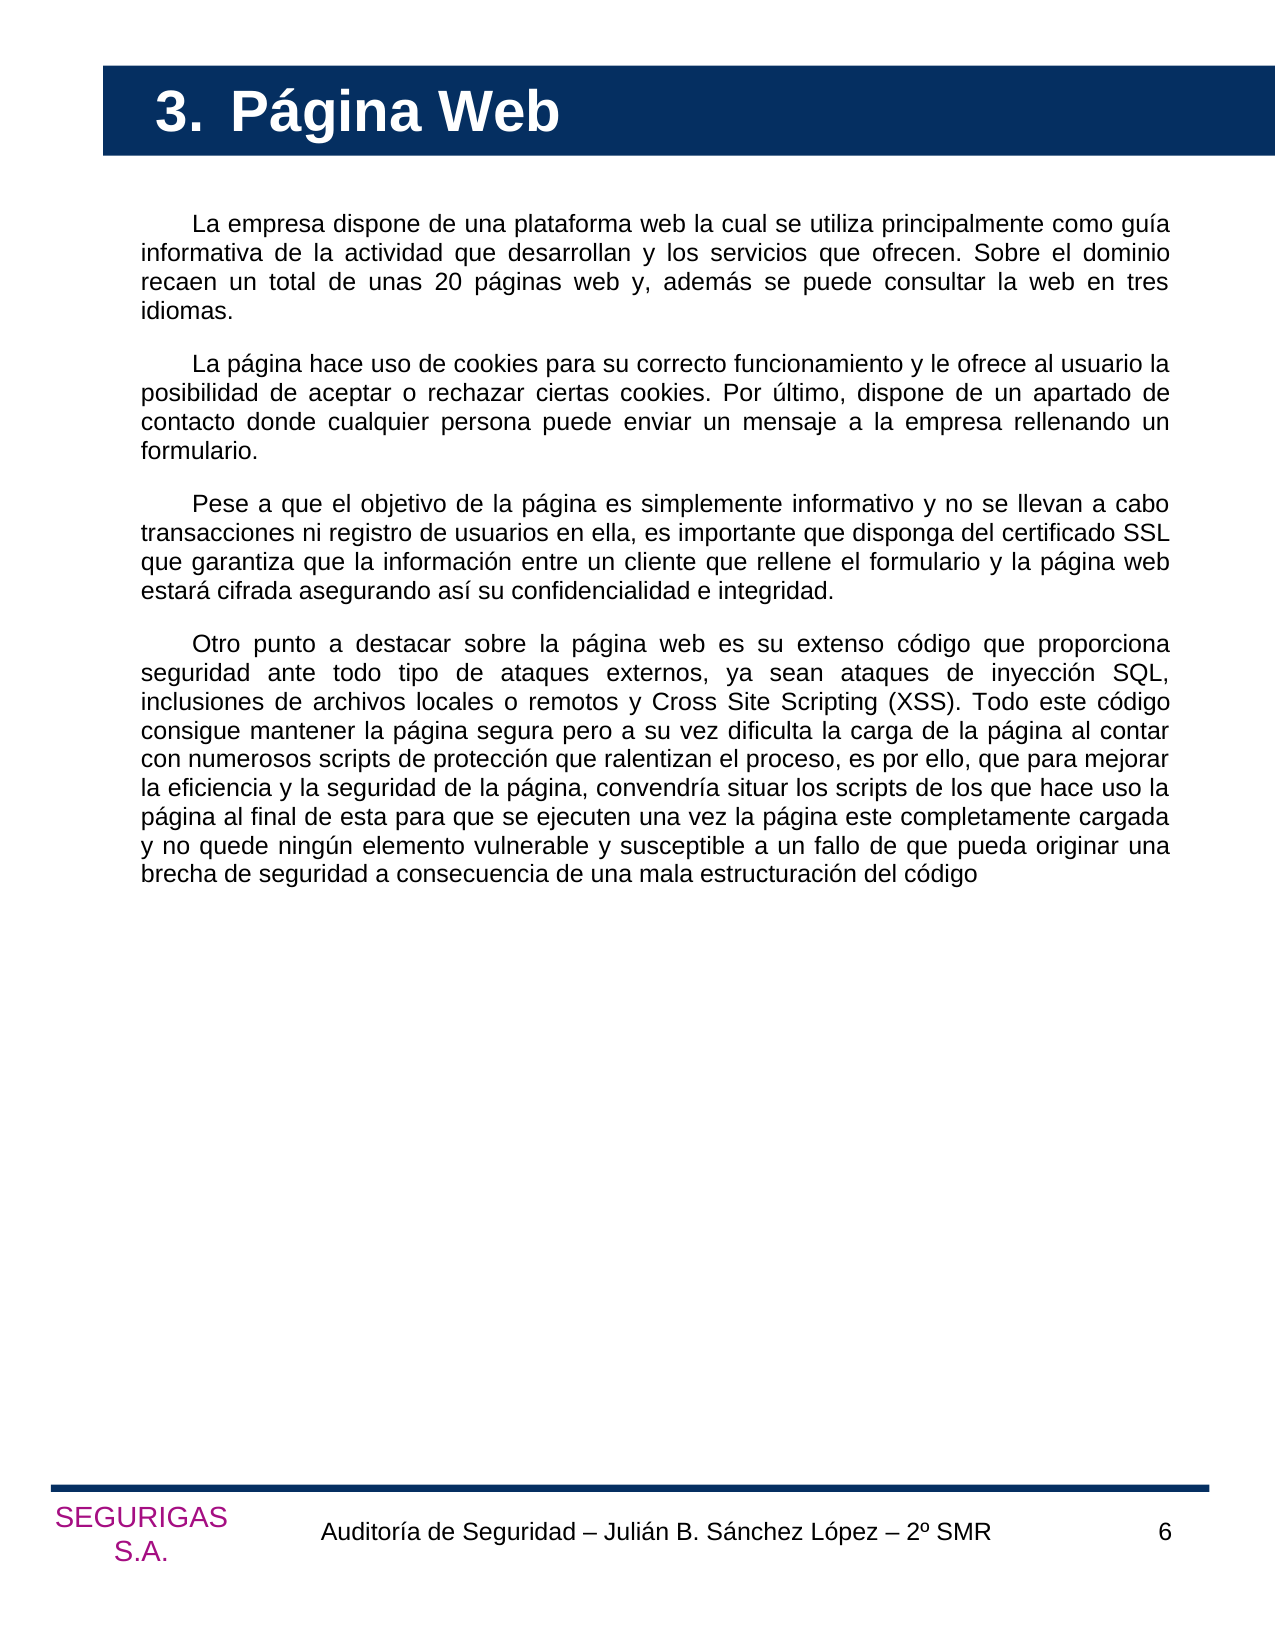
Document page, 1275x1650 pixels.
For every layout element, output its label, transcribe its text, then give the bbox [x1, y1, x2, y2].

text Pese a que el objetivo de la página es simplemente informativo y no se llevan a cabo transacciones ni registro de usuarios en ella, es importante que disponga del certificado SSL que garantiza que la información entre un cliente que rellene el formulario y la página web estará cifrada asegurando así su confidencialidad e integridad. [141, 489, 1172, 604]
text La página hace uso de cookies para su correcto funcionamiento y le ofrece al usuario la posibilidad de aceptar o rechazar ciertas cookies. Por último, dispone de un apartado de contacto donde cualquier persona puede enviar un mensaje a la empresa rellenando un formulario. [141, 349, 1172, 464]
text La empresa dispone de una plataforma web la cual se utiliza principalmente como guía informativa de la actividad que desarrollan y los servicios que ofrecen. Sobre el dominio recaen un total de unas 20 páginas web y, además se puede consultar la web en tres idiomas. [141, 209, 1172, 324]
text Otro punto a destacar sobre la página web es su extenso código que proporciona seguridad ante todo tipo de ataques externos, ya sean ataques de inyección SQL, inclusiones de archivos locales o remotos y Cross Site Scripting (XSS). Todo este código consigue mantener la página segura pero a su vez dificulta la carga de la página al contar con numerosos scripts de protección que ralentizan el proceso, es por ello, que para mejorar la eficiencia y la seguridad de la página, convendría situar los scripts de los que hace uso la página al final de esta para que se ejecuten una vez la página este completamente cargada y no quede ningún elemento vulnerable y susceptible a un fallo de que pueda originar una brecha de seguridad a consecuencia de una mala estructuración del código [141, 629, 1172, 888]
